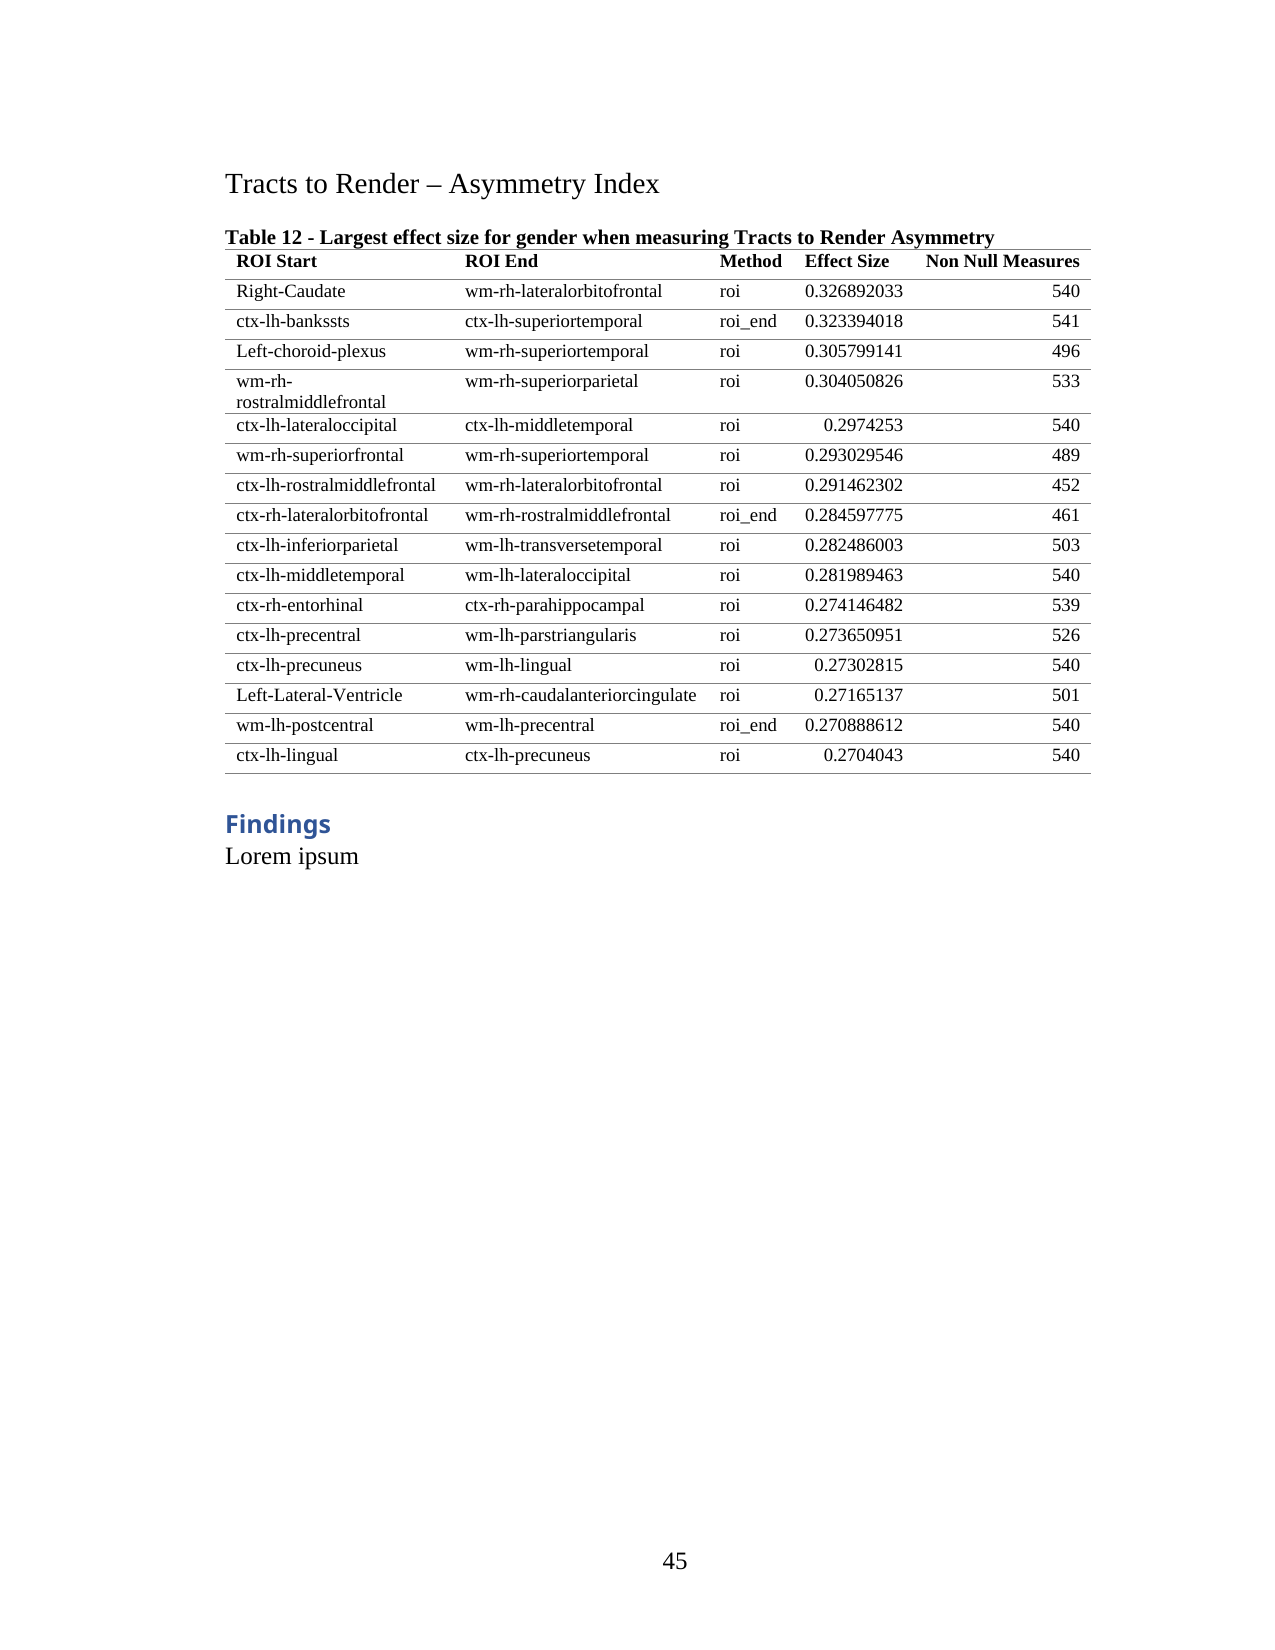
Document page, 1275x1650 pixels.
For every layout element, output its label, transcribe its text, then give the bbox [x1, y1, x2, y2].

text Table 12 - Largest effect size for gender when measuring Tracts to Render Asymmetry [225, 224, 1125, 249]
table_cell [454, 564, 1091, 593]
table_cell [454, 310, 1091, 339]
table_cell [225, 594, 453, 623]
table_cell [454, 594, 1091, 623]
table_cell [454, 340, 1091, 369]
subtitle Findings [225, 807, 1125, 841]
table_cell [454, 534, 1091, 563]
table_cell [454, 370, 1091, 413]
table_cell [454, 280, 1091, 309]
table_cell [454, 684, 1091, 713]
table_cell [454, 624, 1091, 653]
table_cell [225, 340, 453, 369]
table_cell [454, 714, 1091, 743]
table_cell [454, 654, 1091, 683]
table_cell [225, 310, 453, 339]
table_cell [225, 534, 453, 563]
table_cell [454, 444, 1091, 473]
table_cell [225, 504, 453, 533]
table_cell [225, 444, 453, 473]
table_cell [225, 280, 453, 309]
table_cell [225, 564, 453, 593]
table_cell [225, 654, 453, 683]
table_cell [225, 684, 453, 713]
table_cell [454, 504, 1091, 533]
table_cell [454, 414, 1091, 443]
text Lorem ipsum [225, 841, 1125, 869]
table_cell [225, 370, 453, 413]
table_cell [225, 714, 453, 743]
subtitle Tracts to Render – Asymmetry Index [225, 166, 1125, 199]
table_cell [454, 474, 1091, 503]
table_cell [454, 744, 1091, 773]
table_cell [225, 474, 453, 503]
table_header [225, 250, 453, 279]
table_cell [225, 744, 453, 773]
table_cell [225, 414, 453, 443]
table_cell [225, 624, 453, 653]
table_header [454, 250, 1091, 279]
